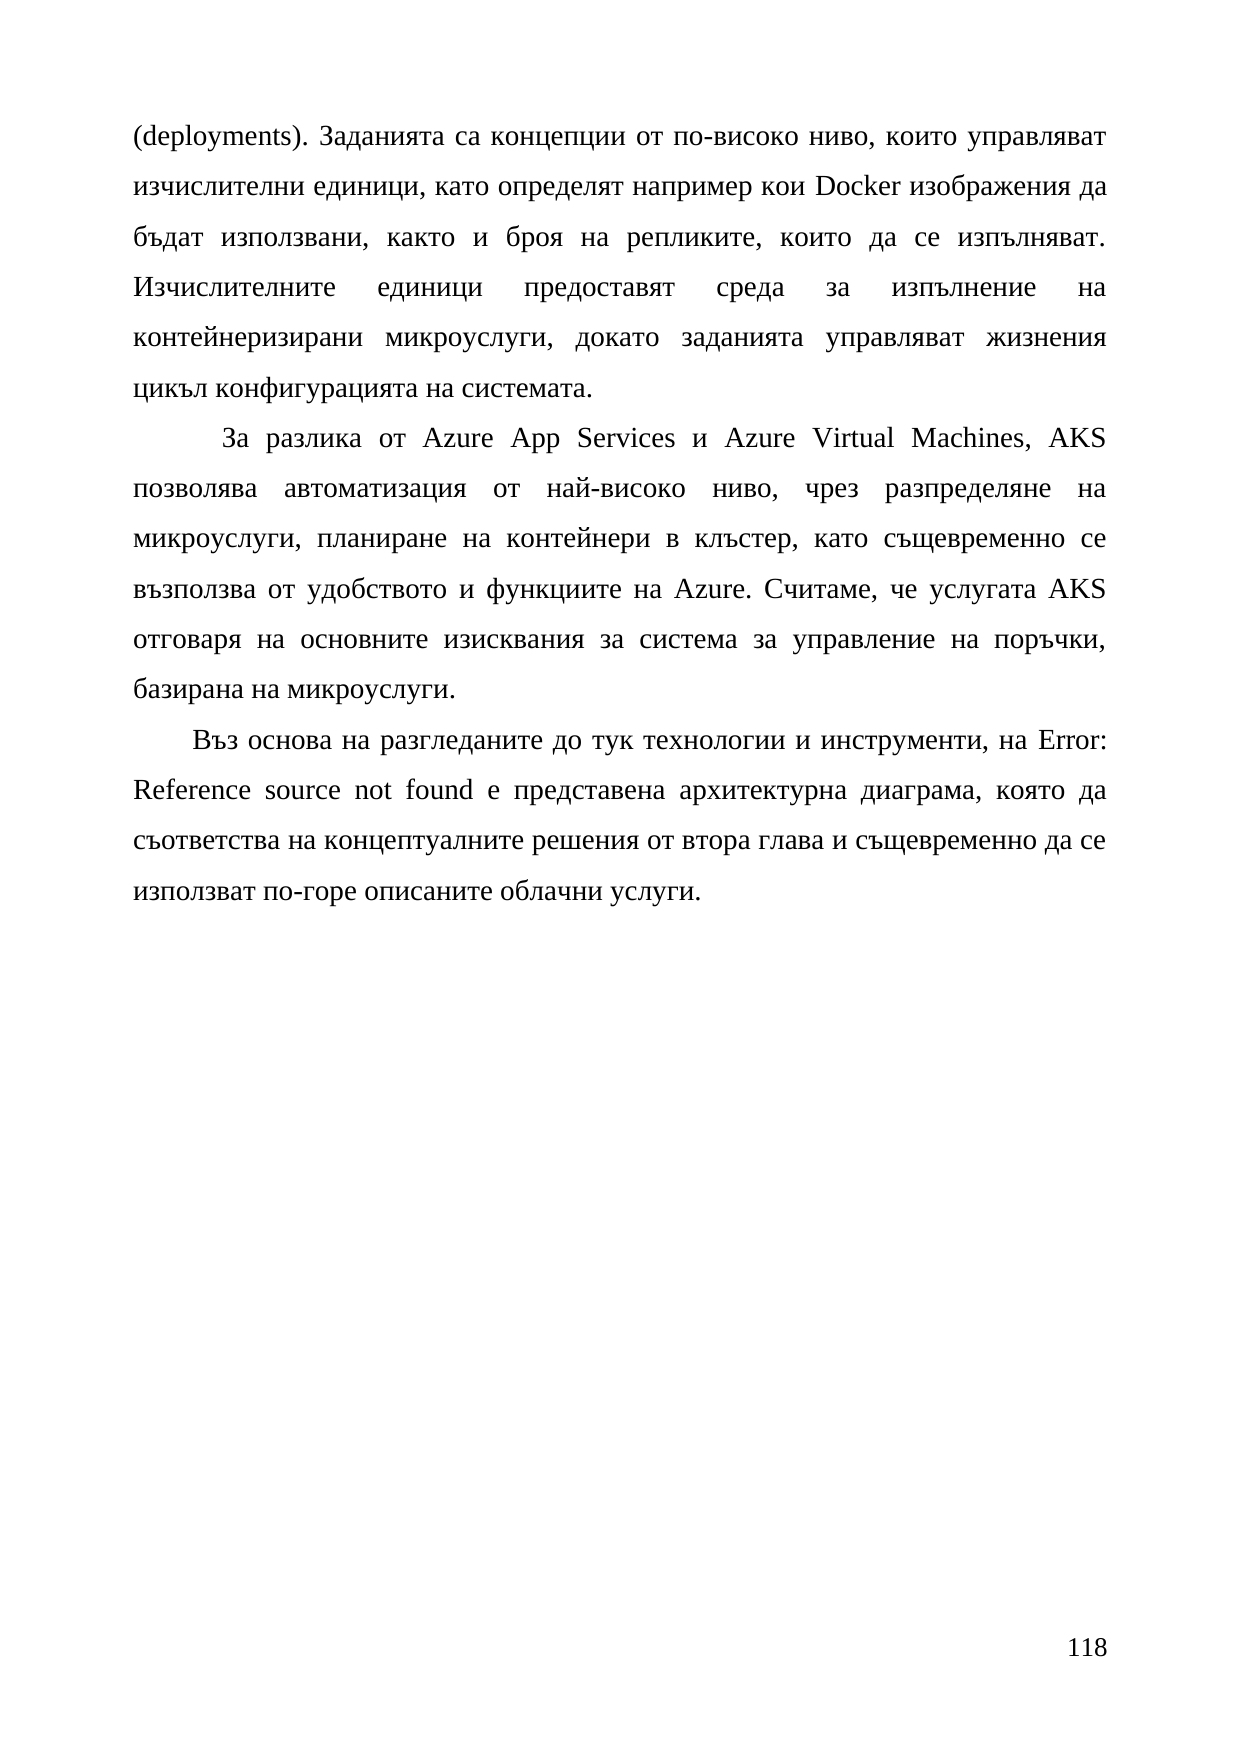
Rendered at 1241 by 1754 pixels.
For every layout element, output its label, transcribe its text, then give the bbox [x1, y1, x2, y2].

text За разлика от Azure App Services и Azure Virtual Machines, AKS позволява автоматизация от най-високо ниво, чрез разпределяне на микроуслуги, планиране на контейнери в клъстер, като същевременно се възползва от удобството и функциите на Azure. Считаме, че услугата AKS отговаря на основните изисквания за система за управление на поръчки, базирана на микроуслуги. [133, 420, 1107, 705]
text Въз основа на разгледаните до тук технологии и инструменти, на Фигура 3.5 е представена архитектурна диаграма, която да съответства на концептуалните решения от втора глава и същевременно да се използват по-горе описаните облачни услуги. [133, 722, 1107, 906]
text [133, 118, 1107, 403]
